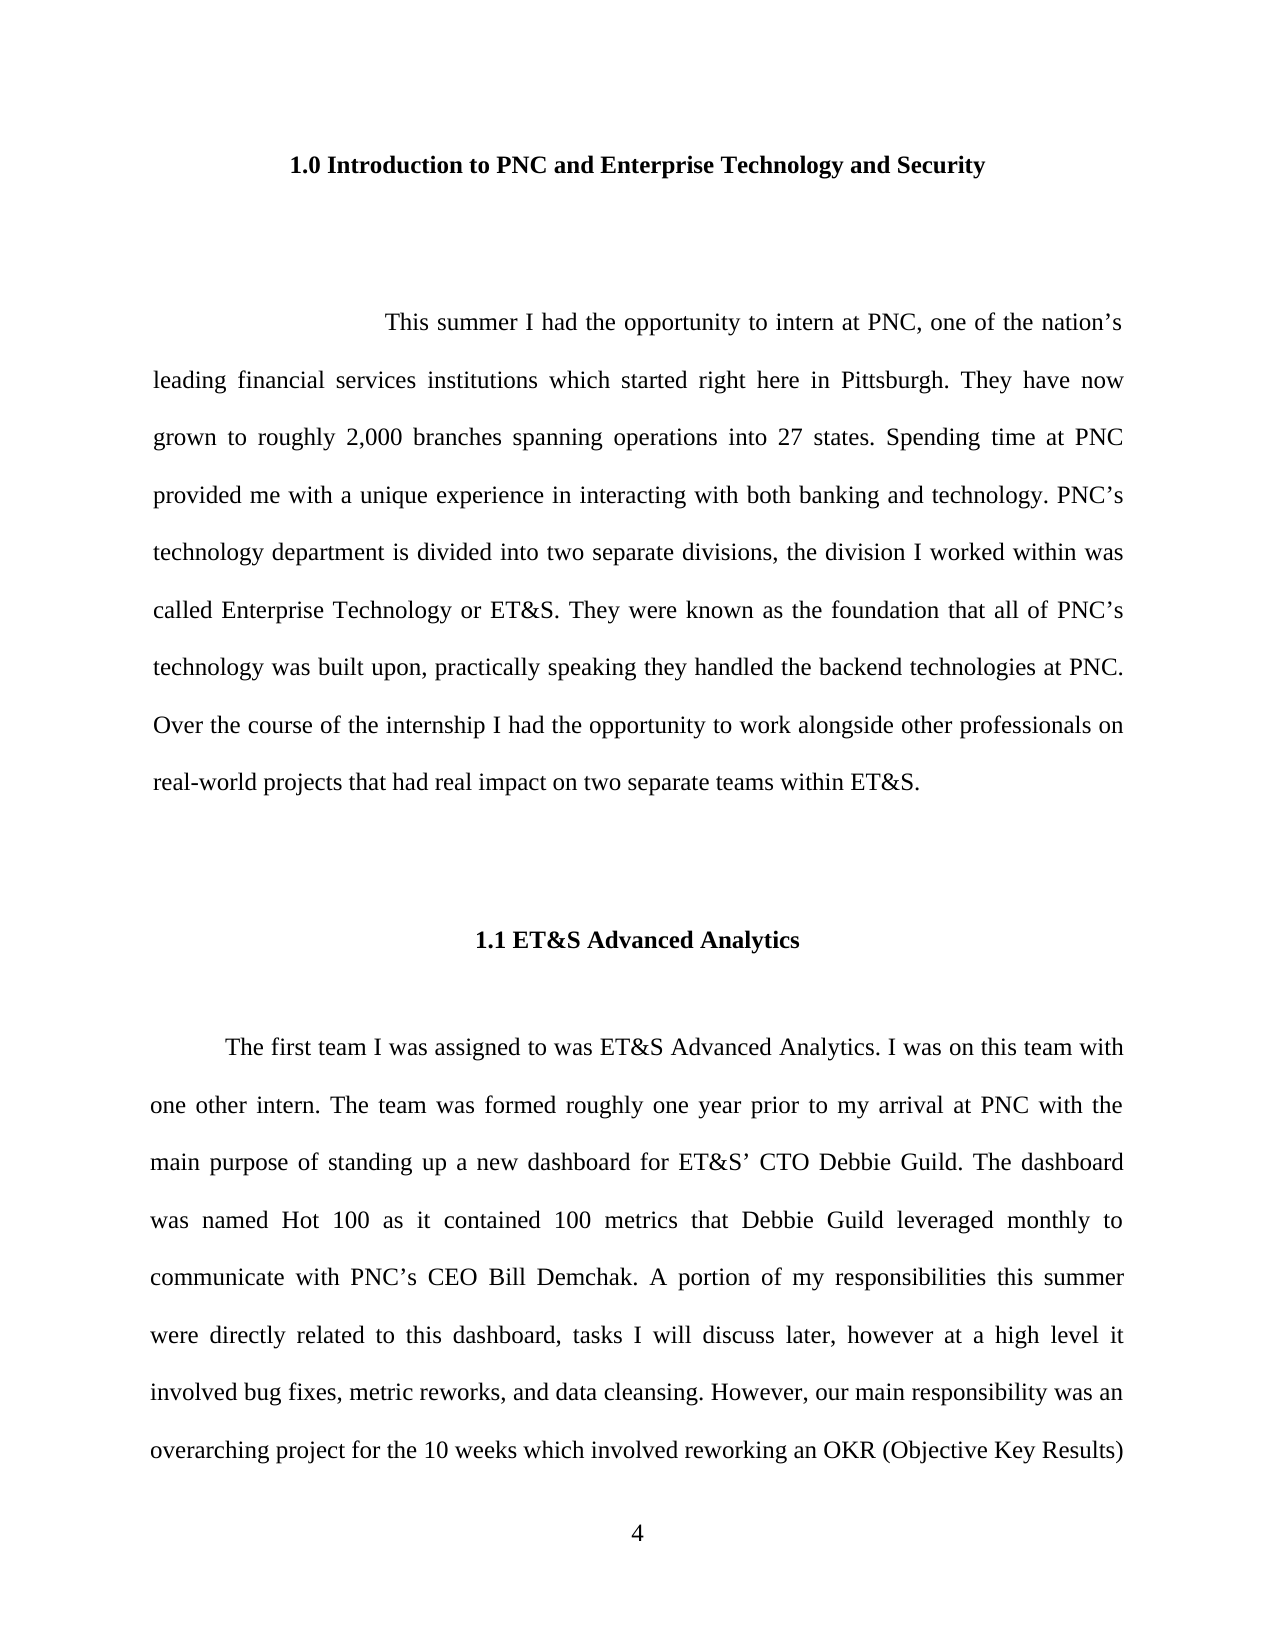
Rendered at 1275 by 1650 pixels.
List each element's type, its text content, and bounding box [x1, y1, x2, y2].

subtitle ET&S Advanced Analytics [150, 925, 1125, 954]
text This summer I had the opportunity to intern at PNC, one of the nation’s leading financial services institutions which started right here in Pittsburgh. They have now grown to roughly 2,000 branches spanning operations into 27 states. Spending time at PNC provided me with a unique experience in interacting with both banking and technology. PNC’s technology department is divided into two separate divisions, the division I worked within was called Enterprise Technology or ET&S. They were known as the foundation that all of PNC’s technology was built upon, practically speaking they handled the backend technologies at PNC. Over the course of the internship I had the opportunity to work alongside other professionals on real-world projects that had real impact on two separate teams within ET&S. [153, 307, 1125, 796]
subtitle Introduction to PNC and Enterprise Technology and Security [150, 150, 1125, 179]
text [150, 1032, 1125, 1464]
